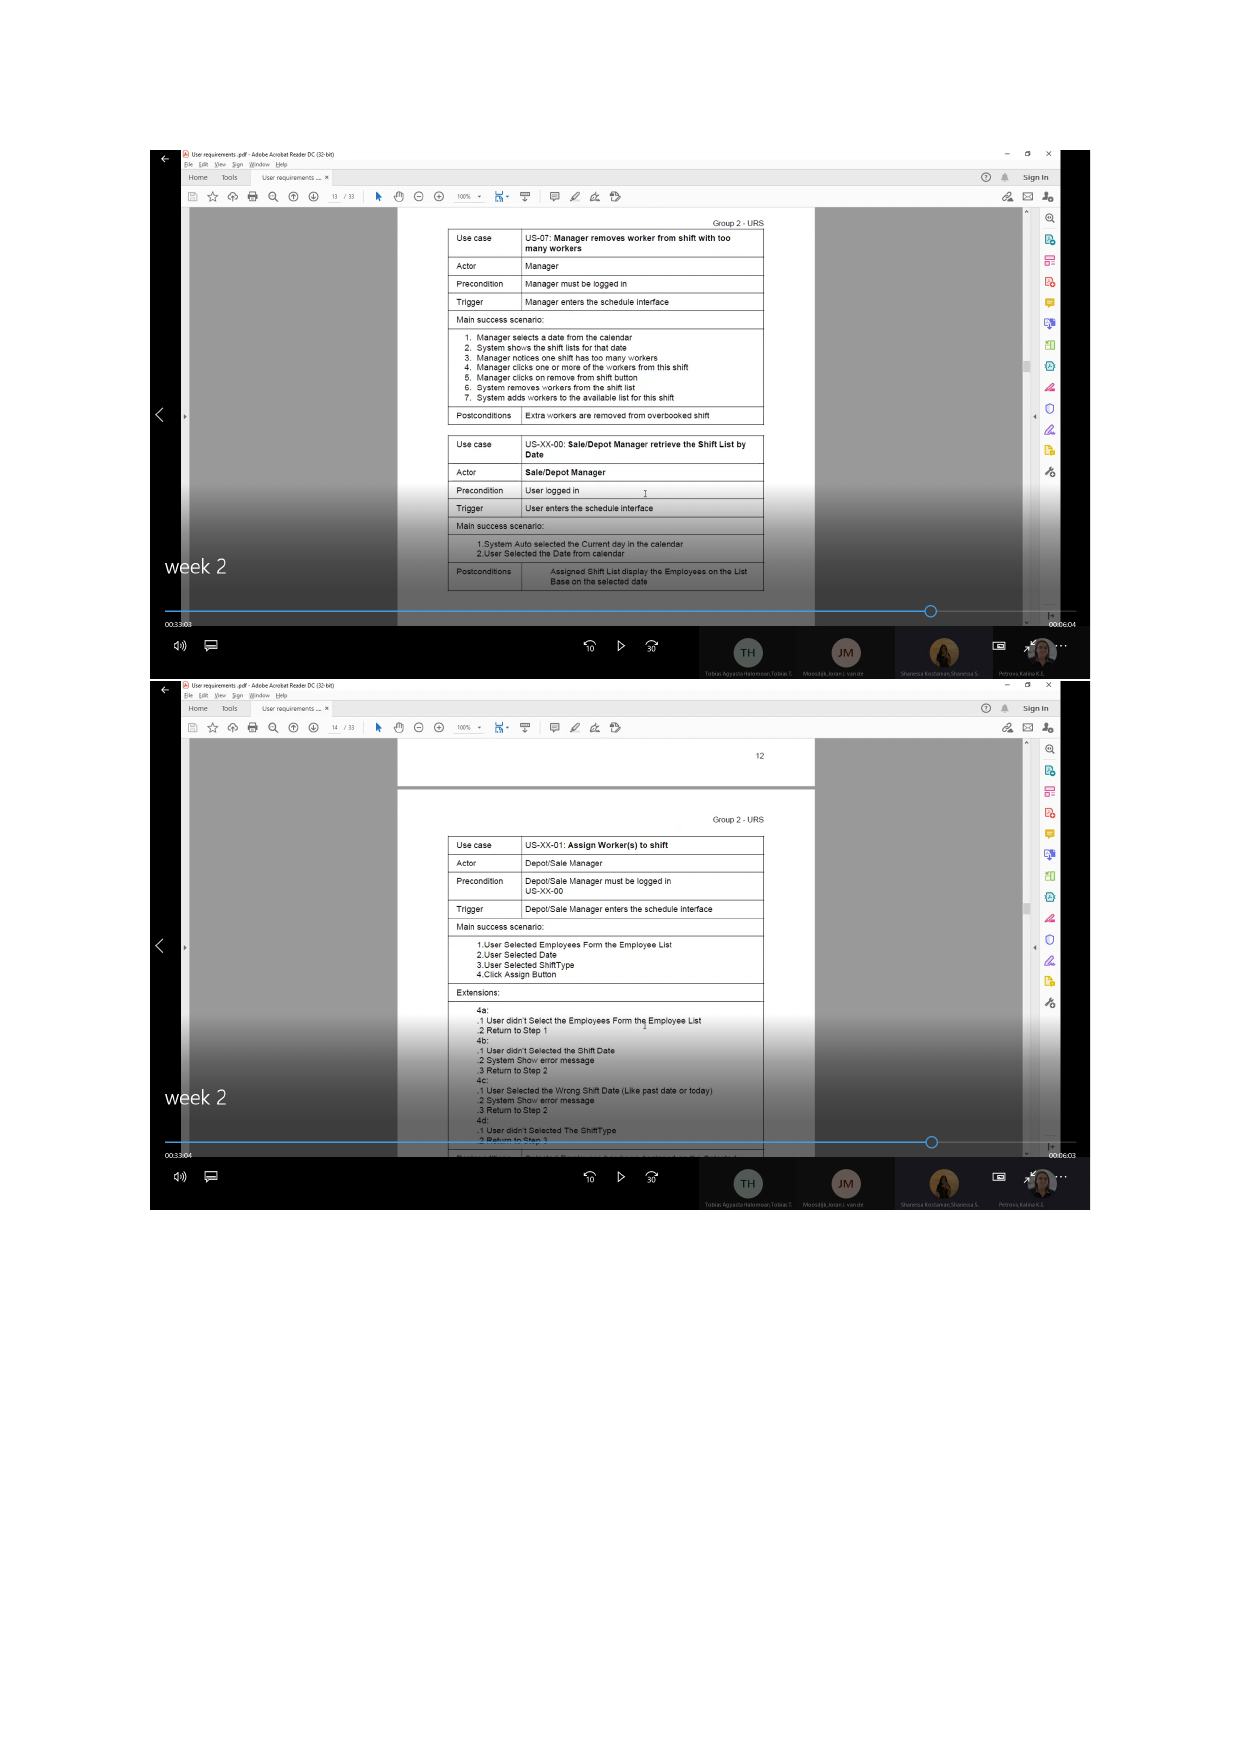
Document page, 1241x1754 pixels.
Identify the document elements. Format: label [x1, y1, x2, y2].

picture [150, 681, 1091, 1210]
picture [150, 150, 1091, 679]
